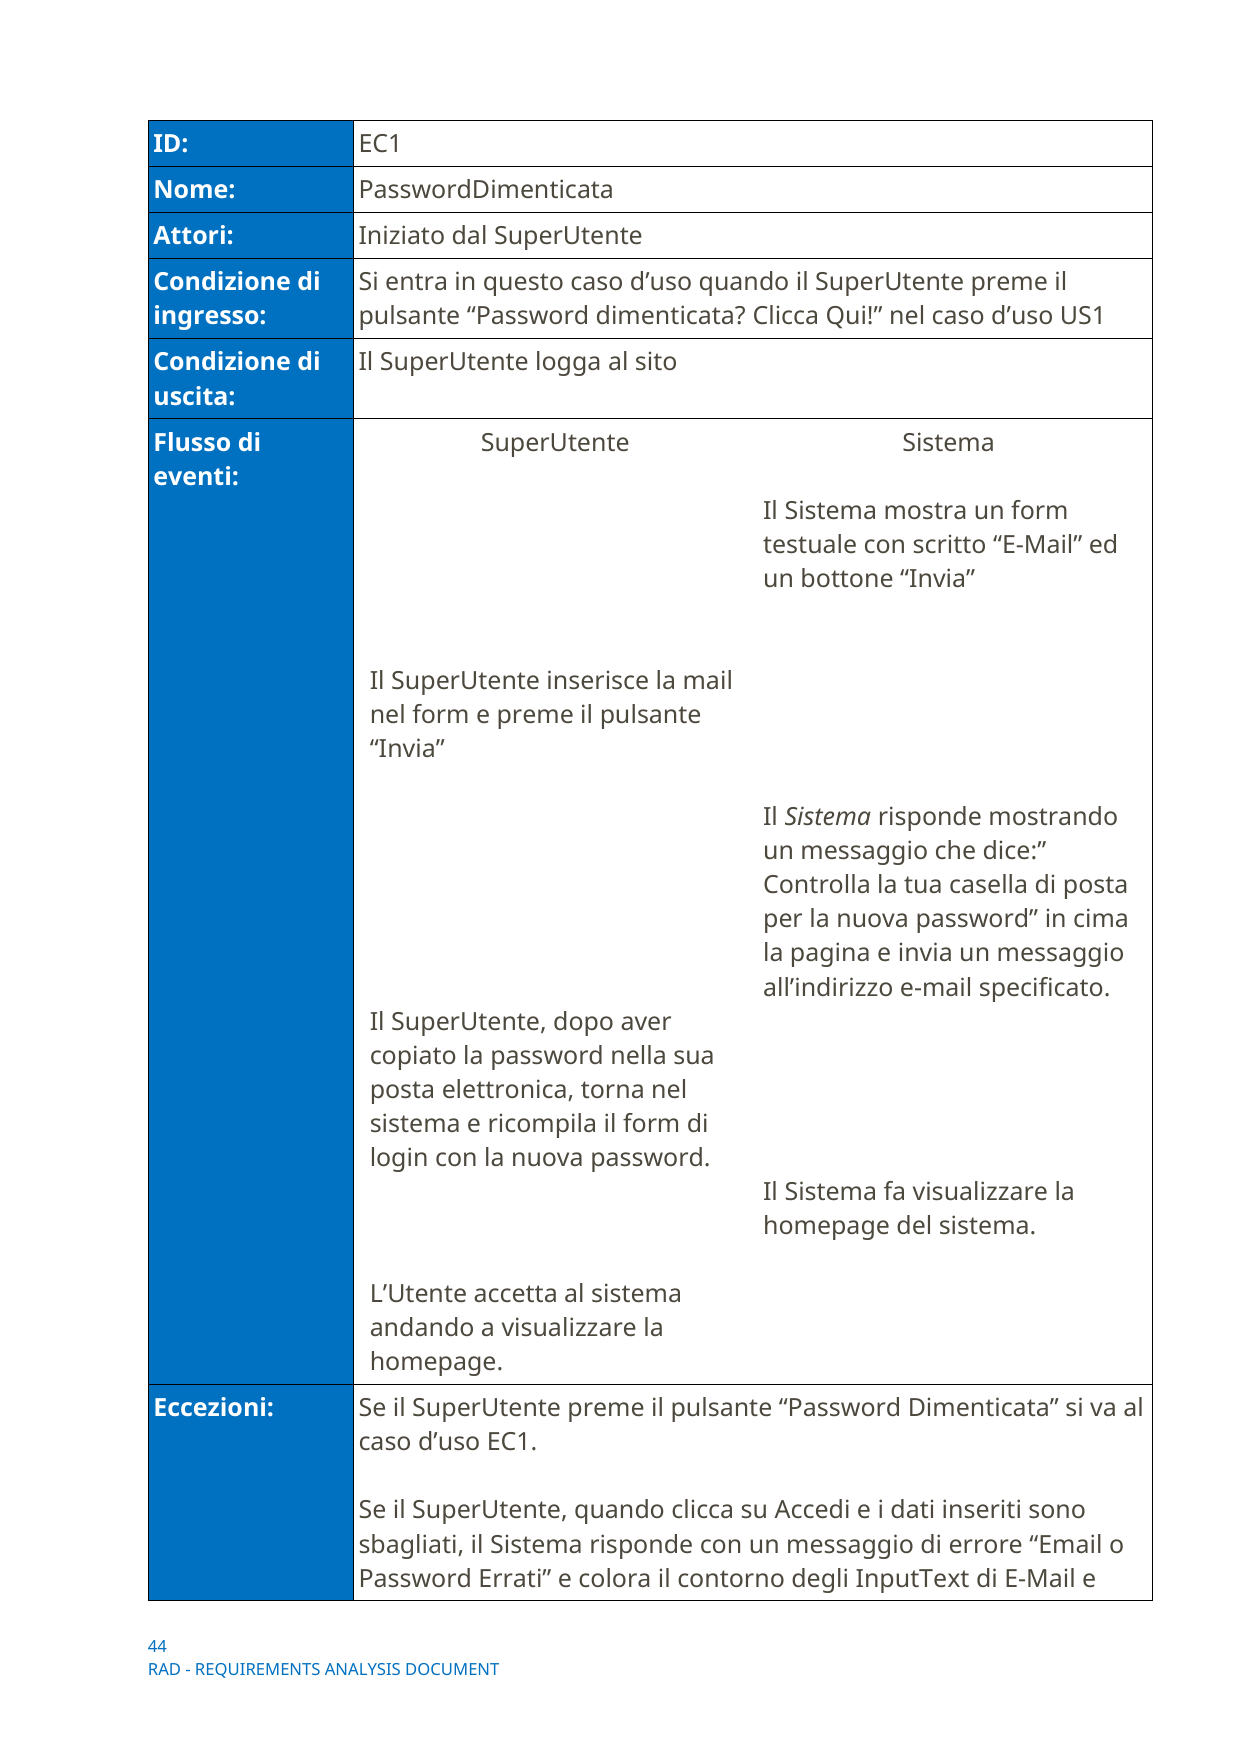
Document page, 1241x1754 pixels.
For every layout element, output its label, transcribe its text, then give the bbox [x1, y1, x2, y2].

table_header EC1 [354, 121, 1152, 166]
table_cell Attori: [149, 213, 353, 258]
table_cell Iniziato dal SuperUtente [354, 213, 1152, 258]
table_cell Condizione di uscita: [149, 339, 353, 418]
table_cell [354, 419, 1152, 1384]
table_header ID: [149, 121, 353, 166]
table_cell PasswordDimenticata [354, 167, 1152, 212]
table_cell Nome: [149, 167, 353, 212]
table_cell Flusso di eventi: [149, 419, 353, 1384]
table_cell Eccezioni: [149, 1385, 353, 1600]
table_cell Condizione di ingresso: [149, 259, 353, 338]
table_cell Si entra in questo caso d’uso quando il SuperUtente preme il pulsante “Password dimenticata? Clicca Qui!” nel caso d’uso US1 [354, 259, 1152, 338]
table_cell Il SuperUtente logga al sito [354, 339, 1152, 418]
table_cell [354, 1385, 1152, 1600]
